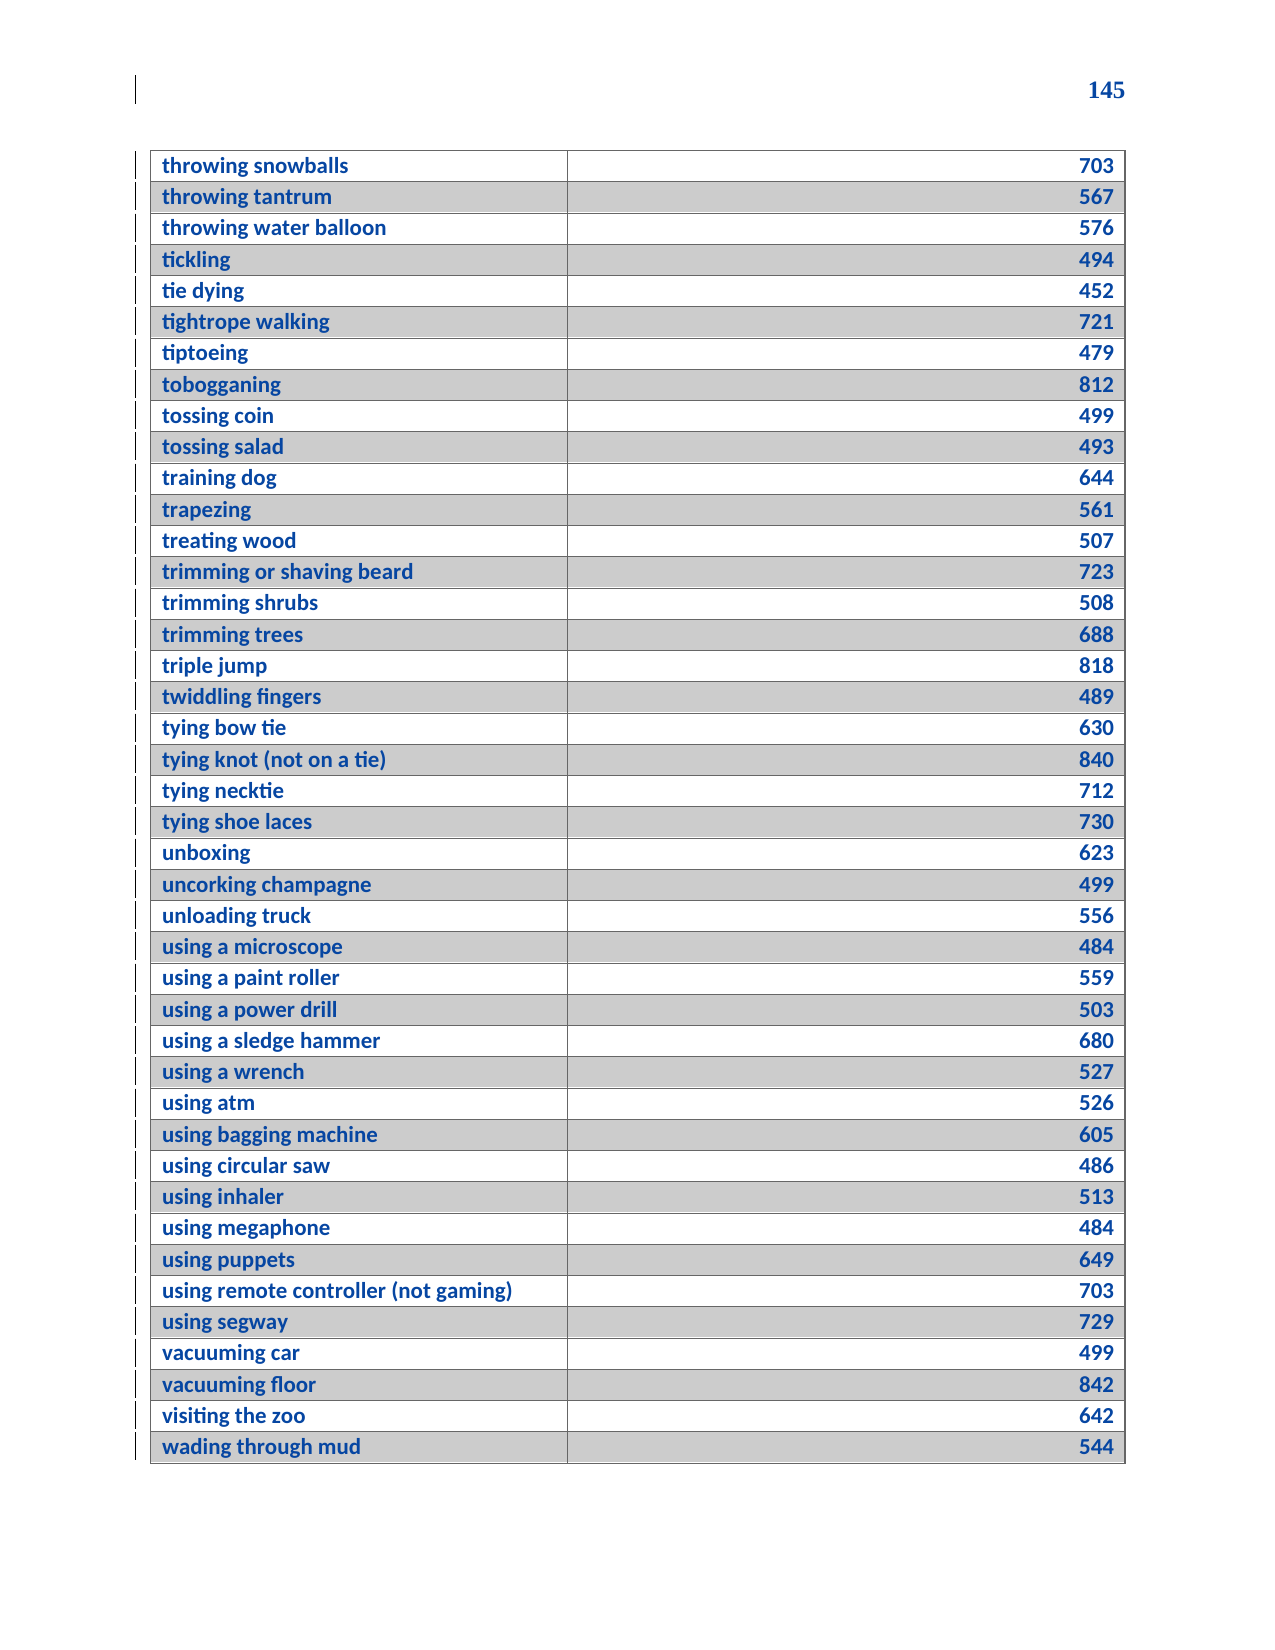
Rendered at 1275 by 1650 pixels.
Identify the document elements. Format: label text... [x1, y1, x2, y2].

table_cell tickling [151, 245, 567, 275]
table_cell using a sledge hammer [151, 1026, 567, 1056]
table_cell 712 [568, 776, 1124, 806]
table_cell 630 [568, 714, 1124, 744]
table_cell tossing coin [151, 401, 567, 431]
table_cell 526 [568, 1089, 1124, 1119]
table_cell 688 [568, 620, 1124, 650]
table_cell using atm [151, 1089, 567, 1119]
table_cell 812 [568, 370, 1124, 400]
table_cell 452 [568, 276, 1124, 306]
table_cell tossing salad [151, 432, 567, 462]
table_cell using a power drill [151, 995, 567, 1025]
table_cell 503 [568, 995, 1124, 1025]
table_cell using a paint roller [151, 964, 567, 994]
table_cell using inhaler [151, 1182, 567, 1212]
table_cell 527 [568, 1057, 1124, 1087]
table_cell tie dying [151, 276, 567, 306]
table_cell 544 [568, 1432, 1124, 1462]
table_cell 723 [568, 557, 1124, 587]
table_cell 499 [568, 401, 1124, 431]
table_cell 642 [568, 1401, 1124, 1431]
table_cell throwing water balloon [151, 214, 567, 244]
table_cell 499 [568, 870, 1124, 900]
table_cell wading through mud [151, 1432, 567, 1462]
table_cell 499 [568, 1339, 1124, 1369]
table_cell tying bow tie [151, 714, 567, 744]
table_cell 567 [568, 182, 1124, 212]
table_cell tying knot (not on a tie) [151, 745, 567, 775]
table_cell 703 [568, 1276, 1124, 1306]
table_cell 484 [568, 1214, 1124, 1244]
table_cell 680 [568, 1026, 1124, 1056]
table_cell 556 [568, 901, 1124, 931]
table_cell 489 [568, 682, 1124, 712]
table_cell visiting the zoo [151, 1401, 567, 1431]
table_cell 486 [568, 1151, 1124, 1181]
table_cell tiptoeing [151, 339, 567, 369]
table_cell 623 [568, 839, 1124, 869]
table_cell trapezing [151, 495, 567, 525]
table_cell 561 [568, 495, 1124, 525]
table_cell throwing tantrum [151, 182, 567, 212]
table_cell 559 [568, 964, 1124, 994]
table_cell uncorking champagne [151, 870, 567, 900]
table_cell using segway [151, 1307, 567, 1337]
table_cell vacuuming car [151, 1339, 567, 1369]
table_cell 484 [568, 932, 1124, 962]
table_cell tying necktie [151, 776, 567, 806]
table_cell vacuuming floor [151, 1370, 567, 1400]
table_cell treating wood [151, 526, 567, 556]
table_cell 605 [568, 1120, 1124, 1150]
table_cell triple jump [151, 651, 567, 681]
table_cell tobogganing [151, 370, 567, 400]
table_cell trimming or shaving beard [151, 557, 567, 587]
table_cell 840 [568, 745, 1124, 775]
table_cell 576 [568, 214, 1124, 244]
table_cell unboxing [151, 839, 567, 869]
table_cell tightrope walking [151, 307, 567, 337]
table_cell 649 [568, 1245, 1124, 1275]
table_cell using megaphone [151, 1214, 567, 1244]
table_cell twiddling fingers [151, 682, 567, 712]
table_cell 644 [568, 464, 1124, 494]
table_cell 508 [568, 589, 1124, 619]
table_cell 729 [568, 1307, 1124, 1337]
table_cell using circular saw [151, 1151, 567, 1181]
table_cell using a microscope [151, 932, 567, 962]
table_cell using bagging machine [151, 1120, 567, 1150]
table_cell 494 [568, 245, 1124, 275]
table_cell 703 [568, 151, 1124, 181]
table_cell using puppets [151, 1245, 567, 1275]
table_cell trimming shrubs [151, 589, 567, 619]
table_cell 818 [568, 651, 1124, 681]
table_cell 721 [568, 307, 1124, 337]
table_cell 493 [568, 432, 1124, 462]
table_cell trimming trees [151, 620, 567, 650]
table_cell using a wrench [151, 1057, 567, 1087]
table_cell 513 [568, 1182, 1124, 1212]
table_cell 730 [568, 807, 1124, 837]
table_cell using remote controller (not gaming) [151, 1276, 567, 1306]
table_cell 479 [568, 339, 1124, 369]
table_cell throwing snowballs [151, 151, 567, 181]
table_cell tying shoe laces [151, 807, 567, 837]
table_cell 842 [568, 1370, 1124, 1400]
table_cell 507 [568, 526, 1124, 556]
table_cell training dog [151, 464, 567, 494]
table_cell unloading truck [151, 901, 567, 931]
